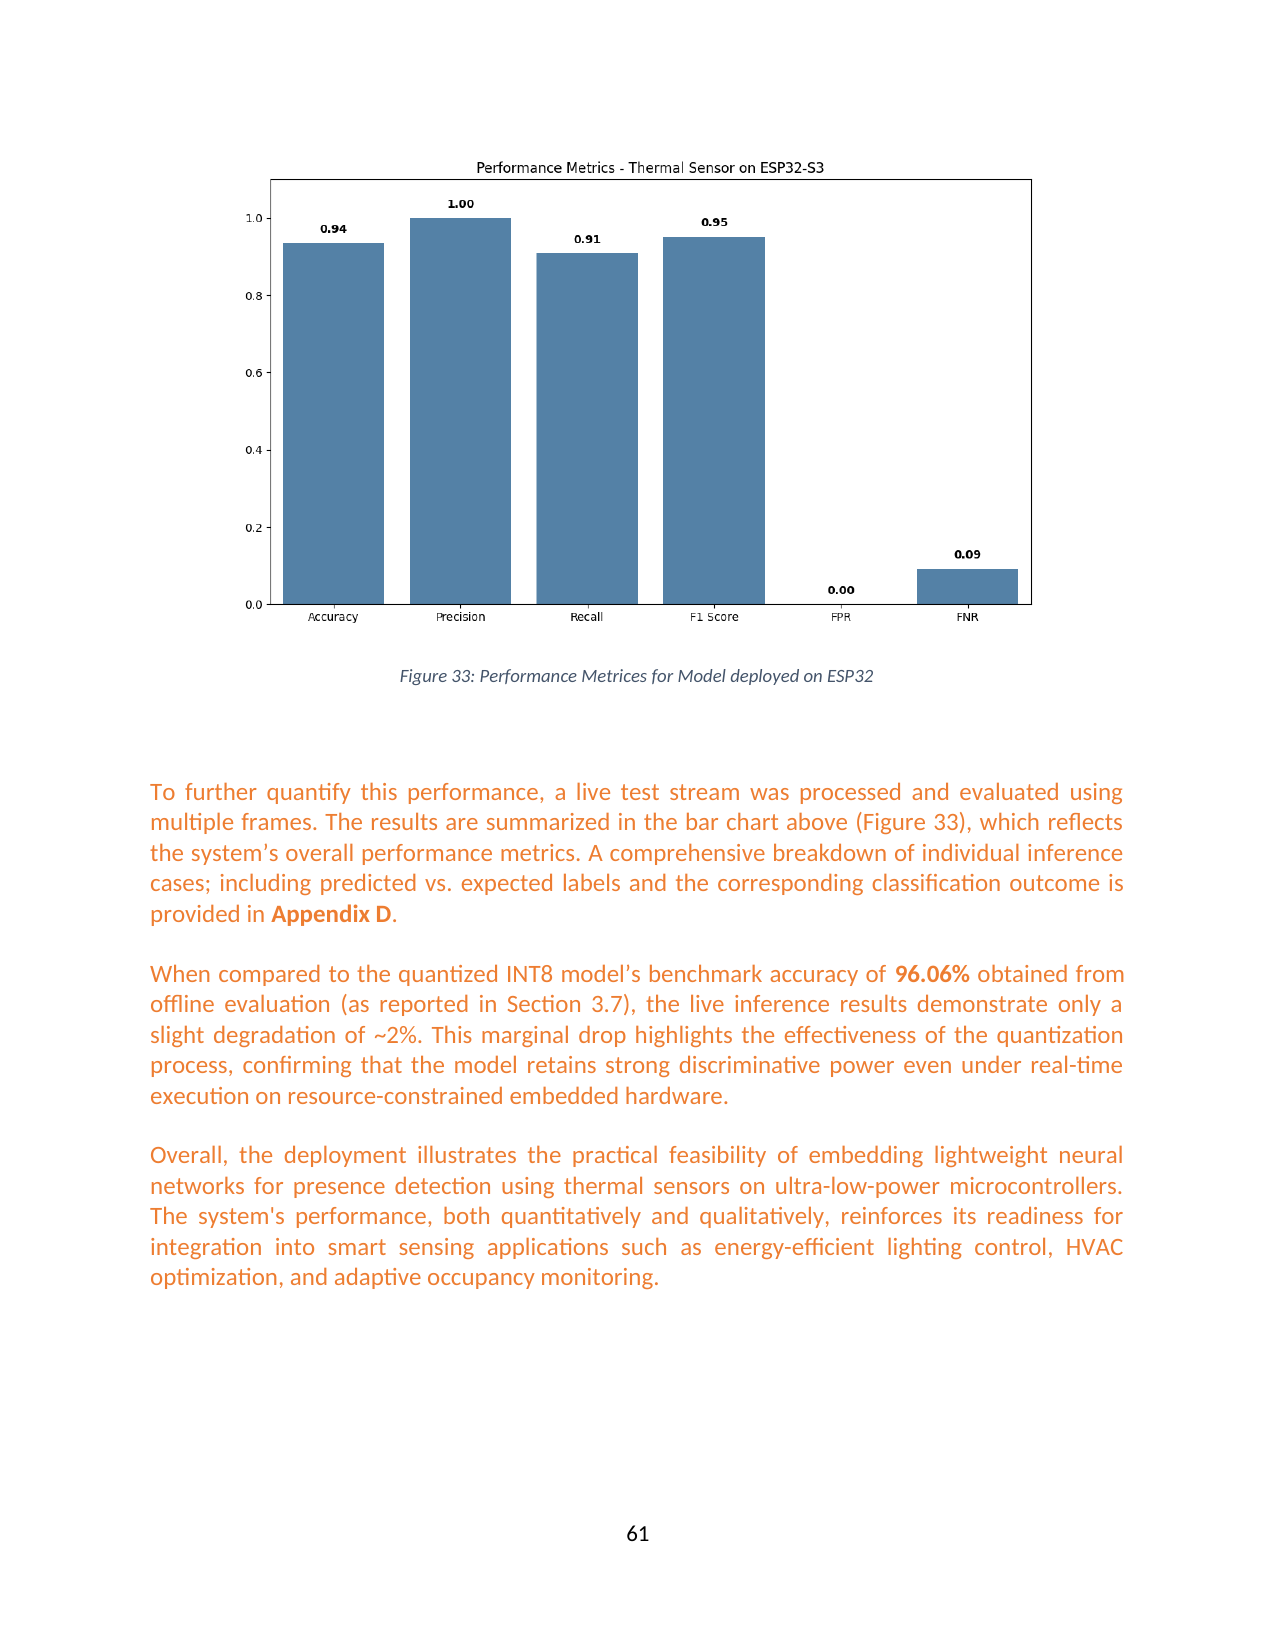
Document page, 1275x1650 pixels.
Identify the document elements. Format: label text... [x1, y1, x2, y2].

text When compared to the quantized INT8 model’s benchmark accuracy of 96.06% obtained from offline evaluation (as reported in Section 3.7), the live inference results demonstrate only a slight degradation of ~2%. This marginal drop highlights the effectiveness of the quantization process, confirming that the model retains strong discriminative power even under real-time execution on resource-constrained embedded hardware. [150, 958, 1125, 1110]
picture [232, 150, 1043, 635]
text To further quantify this performance, a live test stream was processed and evaluated using multiple frames. The results are summarized in the bar chart above (Figure 33), which reflects the system’s overall performance metrics. A comprehensive breakdown of individual inference cases; including predicted vs. expected labels and the corresponding classification outcome is provided in Appendix D. [150, 776, 1125, 928]
text Figure 33: Performance Metrices for Model deployed on ESP32 [150, 664, 1125, 687]
text Overall, the deployment illustrates the practical feasibility of embedding lightweight neural networks for presence detection using thermal sensors on ultra-low-power microcontrollers. The system's performance, both quantitatively and qualitatively, reinforces its readiness for integration into smart sensing applications such as energy-efficient lighting control, HVAC optimization, and adaptive occupancy monitoring. [150, 1139, 1125, 1292]
